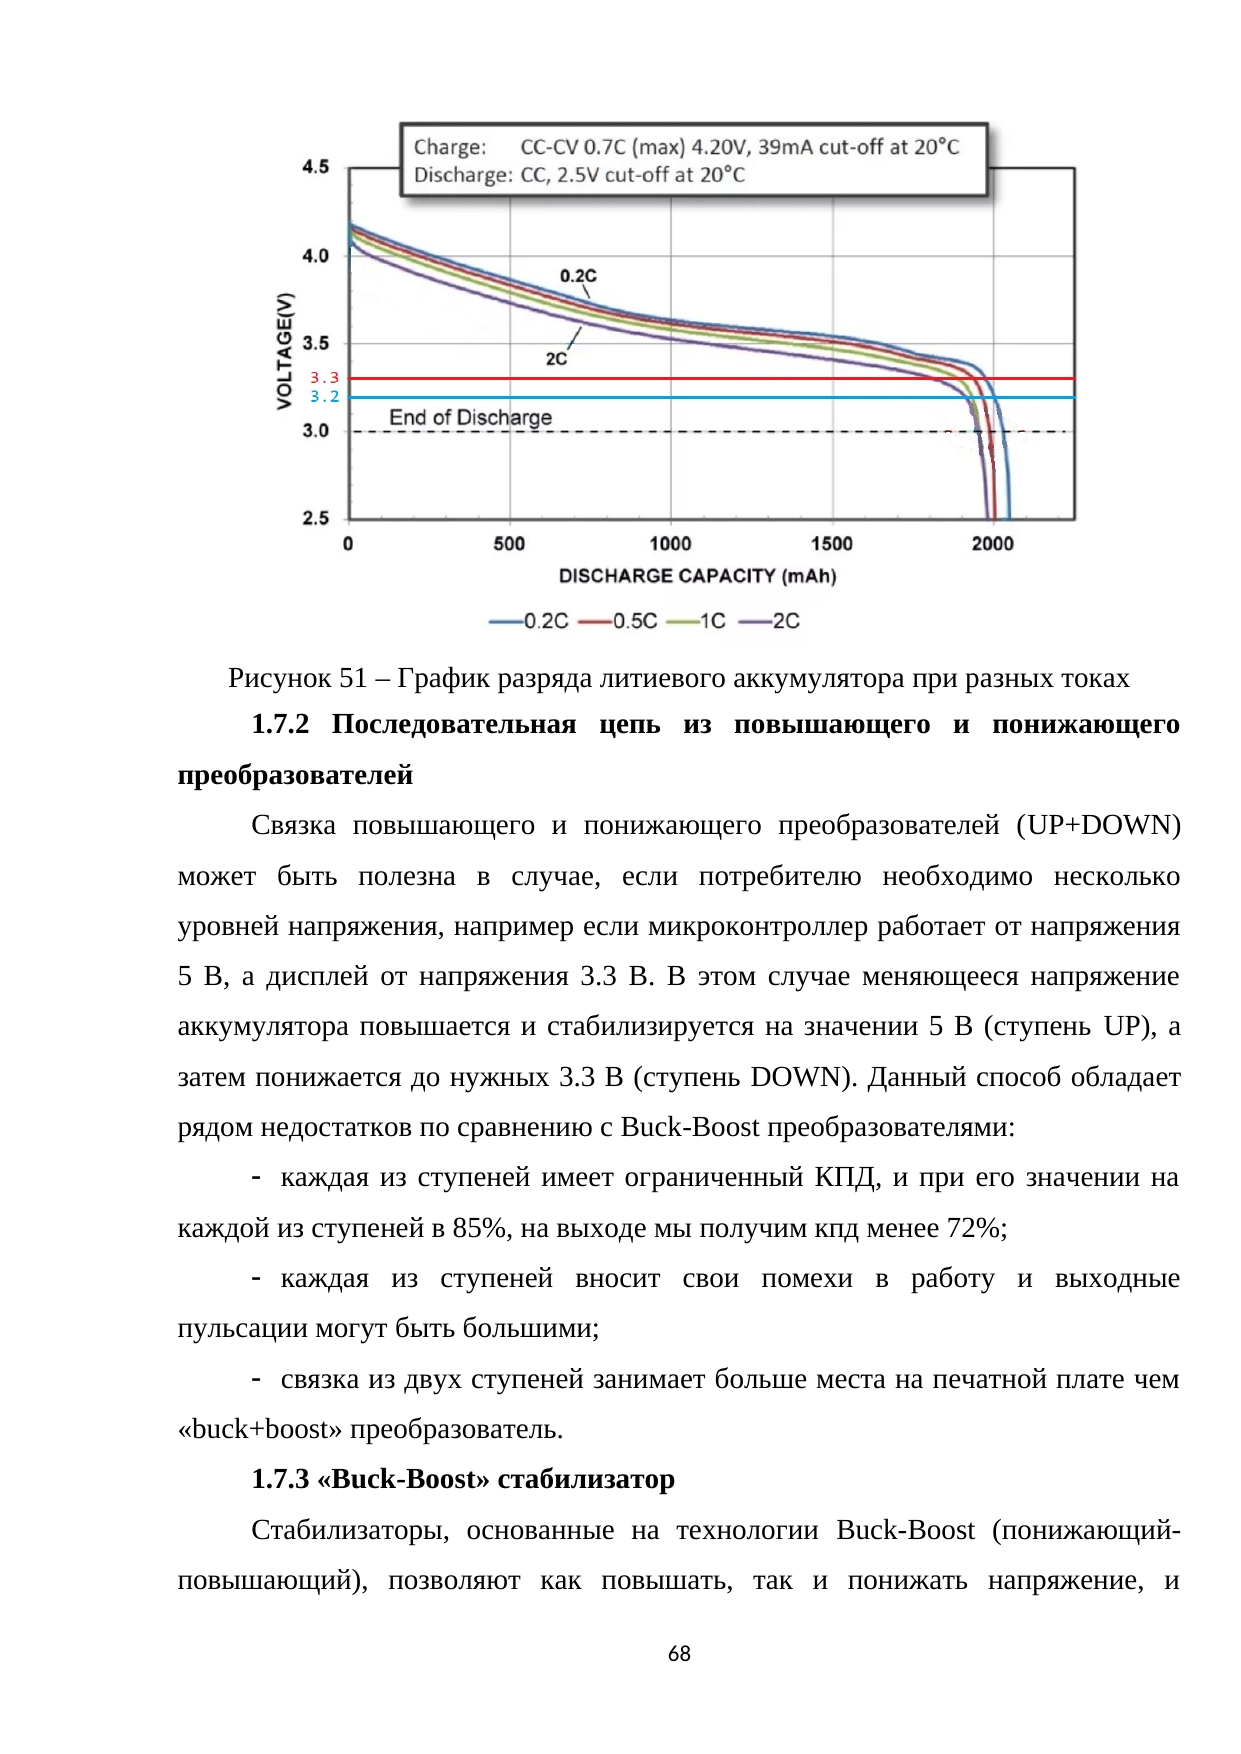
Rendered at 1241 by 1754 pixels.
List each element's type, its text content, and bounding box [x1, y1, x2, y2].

picture [266, 118, 1092, 649]
text Связка повышающего и понижающего преобразователей (UP+DOWN) может быть полезна в случае, если потребителю необходимо несколько уровней напряжения, например если микроконтроллер работает от напряжения 5 В, а дисплей от напряжения 3.3 В. В этом случае меняющееся напряжение аккумулятора повышается и стабилизируется на значении 5 В (ступень UP), а затем понижается до нужных 3.3 В (ступень DOWN). Данный способ обладает рядом недостатков по сравнению с Buck-Boost преобразователями: [177, 807, 1181, 1143]
list каждая из ступеней вносит свои помехи в работу и выходные пульсации могут быть большими; [177, 1260, 1181, 1344]
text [177, 1512, 1181, 1596]
subtitle 1.7.2 Последовательная цепь из повышающего и понижающего преобразователей [177, 707, 1181, 791]
list каждая из ступеней имеет ограниченный КПД, и при его значении на каждой из ступеней в 85%, на выходе мы получим кпд менее 72%; [177, 1159, 1181, 1243]
text Рисунок 51 – График разряда литиевого аккумулятора при разных токах [177, 661, 1181, 694]
list связка из двух ступеней занимает больше места на печатной плате чем «buck+boost» преобразователь. [177, 1361, 1181, 1445]
subtitle 1.7.3 «Buck-Boost» стабилизатор [177, 1462, 1181, 1495]
